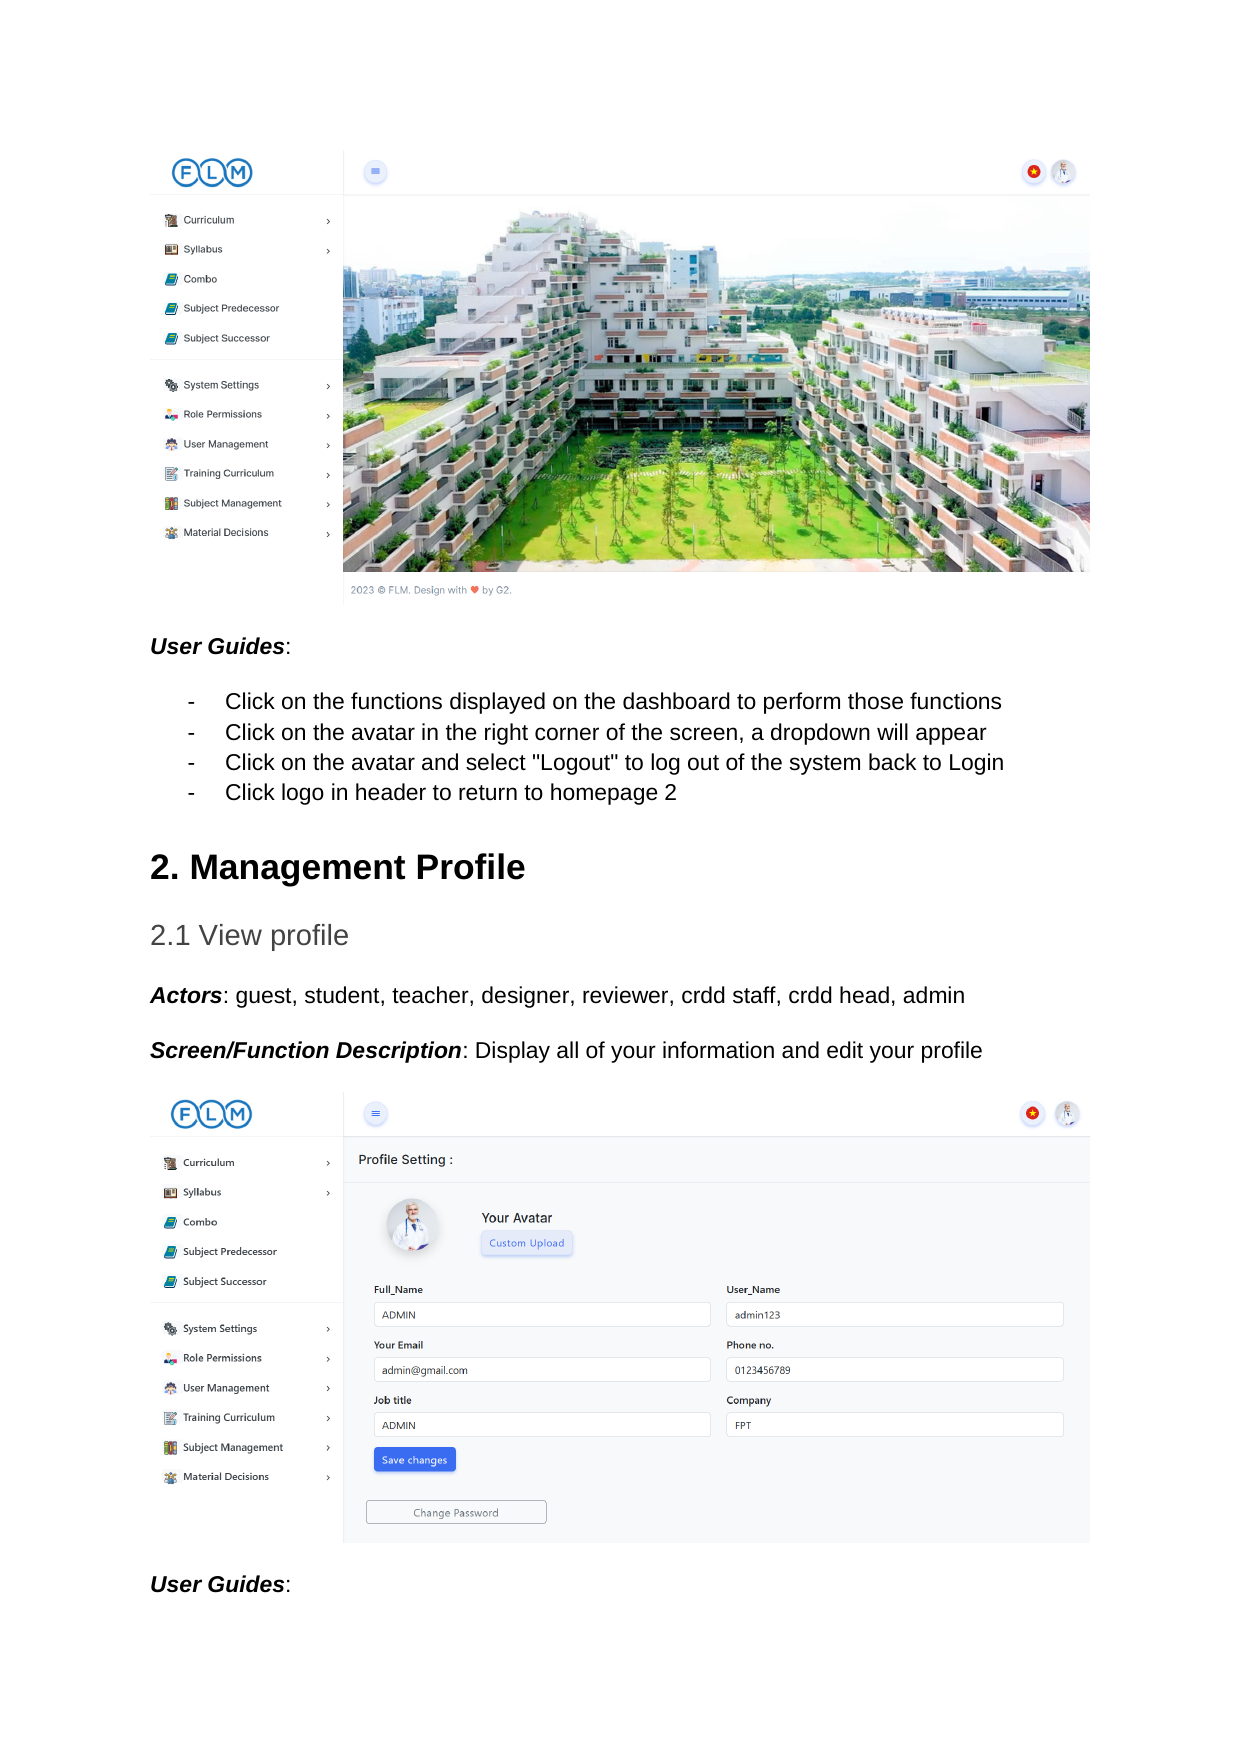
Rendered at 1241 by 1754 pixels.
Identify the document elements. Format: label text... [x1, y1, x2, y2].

list Click on the avatar and select "Logout" to log out of the system back to Login [187, 749, 1090, 775]
subtitle 2.1 View profile [150, 918, 1090, 952]
list Click on the functions displayed on the dashboard to perform those functions [187, 688, 1090, 714]
list Click logo in header to return to homepage 2 [187, 779, 1090, 805]
subtitle 2. Management Profile [150, 847, 1090, 887]
picture [150, 1092, 1091, 1543]
text Actors: guest, student, teacher, designer, reviewer, crdd staff, crdd head, admin [150, 982, 1090, 1008]
text Screen/Function Description: Display all of your information and edit your profile [150, 1037, 1090, 1063]
list Click on the avatar in the right corner of the screen, a dropdown will appear [187, 718, 1090, 745]
picture [150, 150, 1091, 605]
text User Guides: [150, 1571, 1090, 1597]
text User Guides: [150, 633, 1090, 659]
